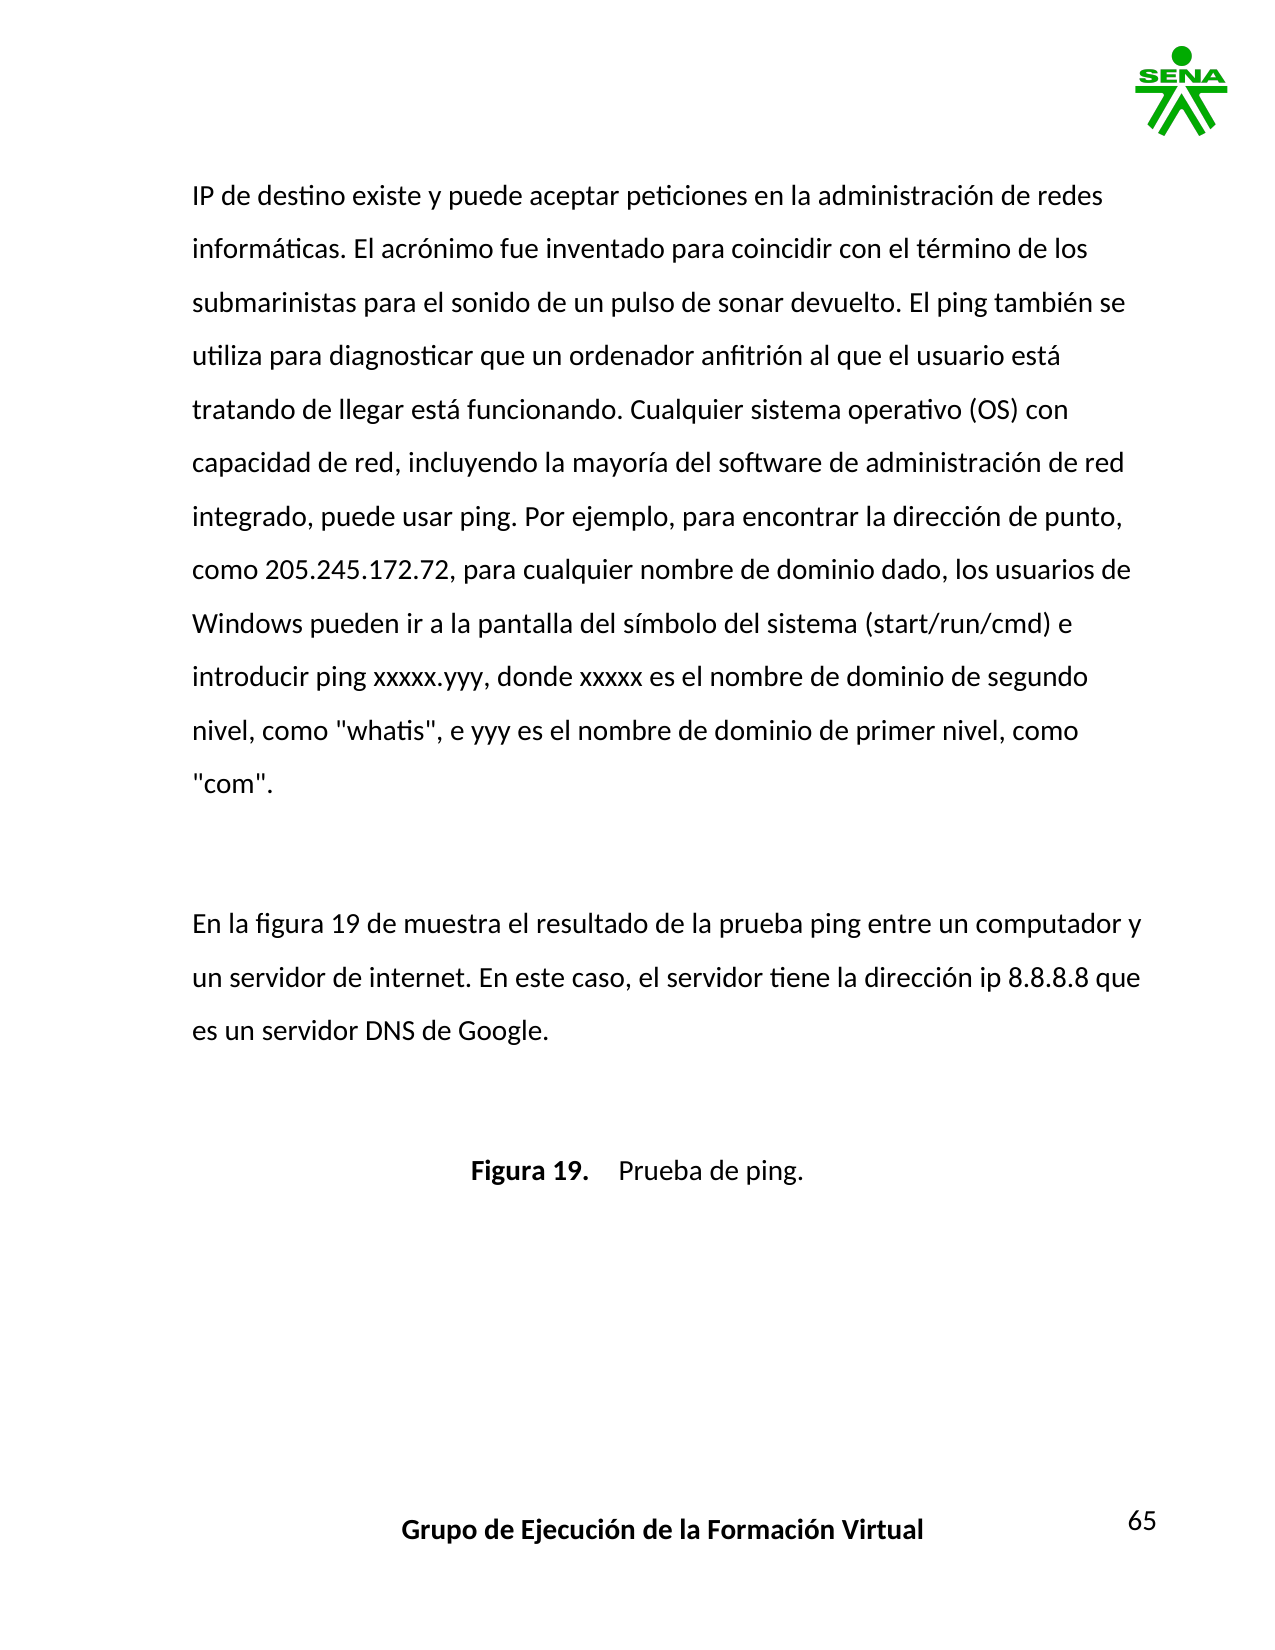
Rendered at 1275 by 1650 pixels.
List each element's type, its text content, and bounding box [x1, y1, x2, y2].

text En la figura 19 de muestra el resultado de la prueba ping entre un computador y un servidor de internet. En este caso, el servidor tiene la dirección ip 8.8.8.8 que es un servidor DNS de Google. [192, 905, 1157, 1048]
picture [1135, 46, 1228, 136]
text Prueba de ping. [118, 1152, 1157, 1188]
